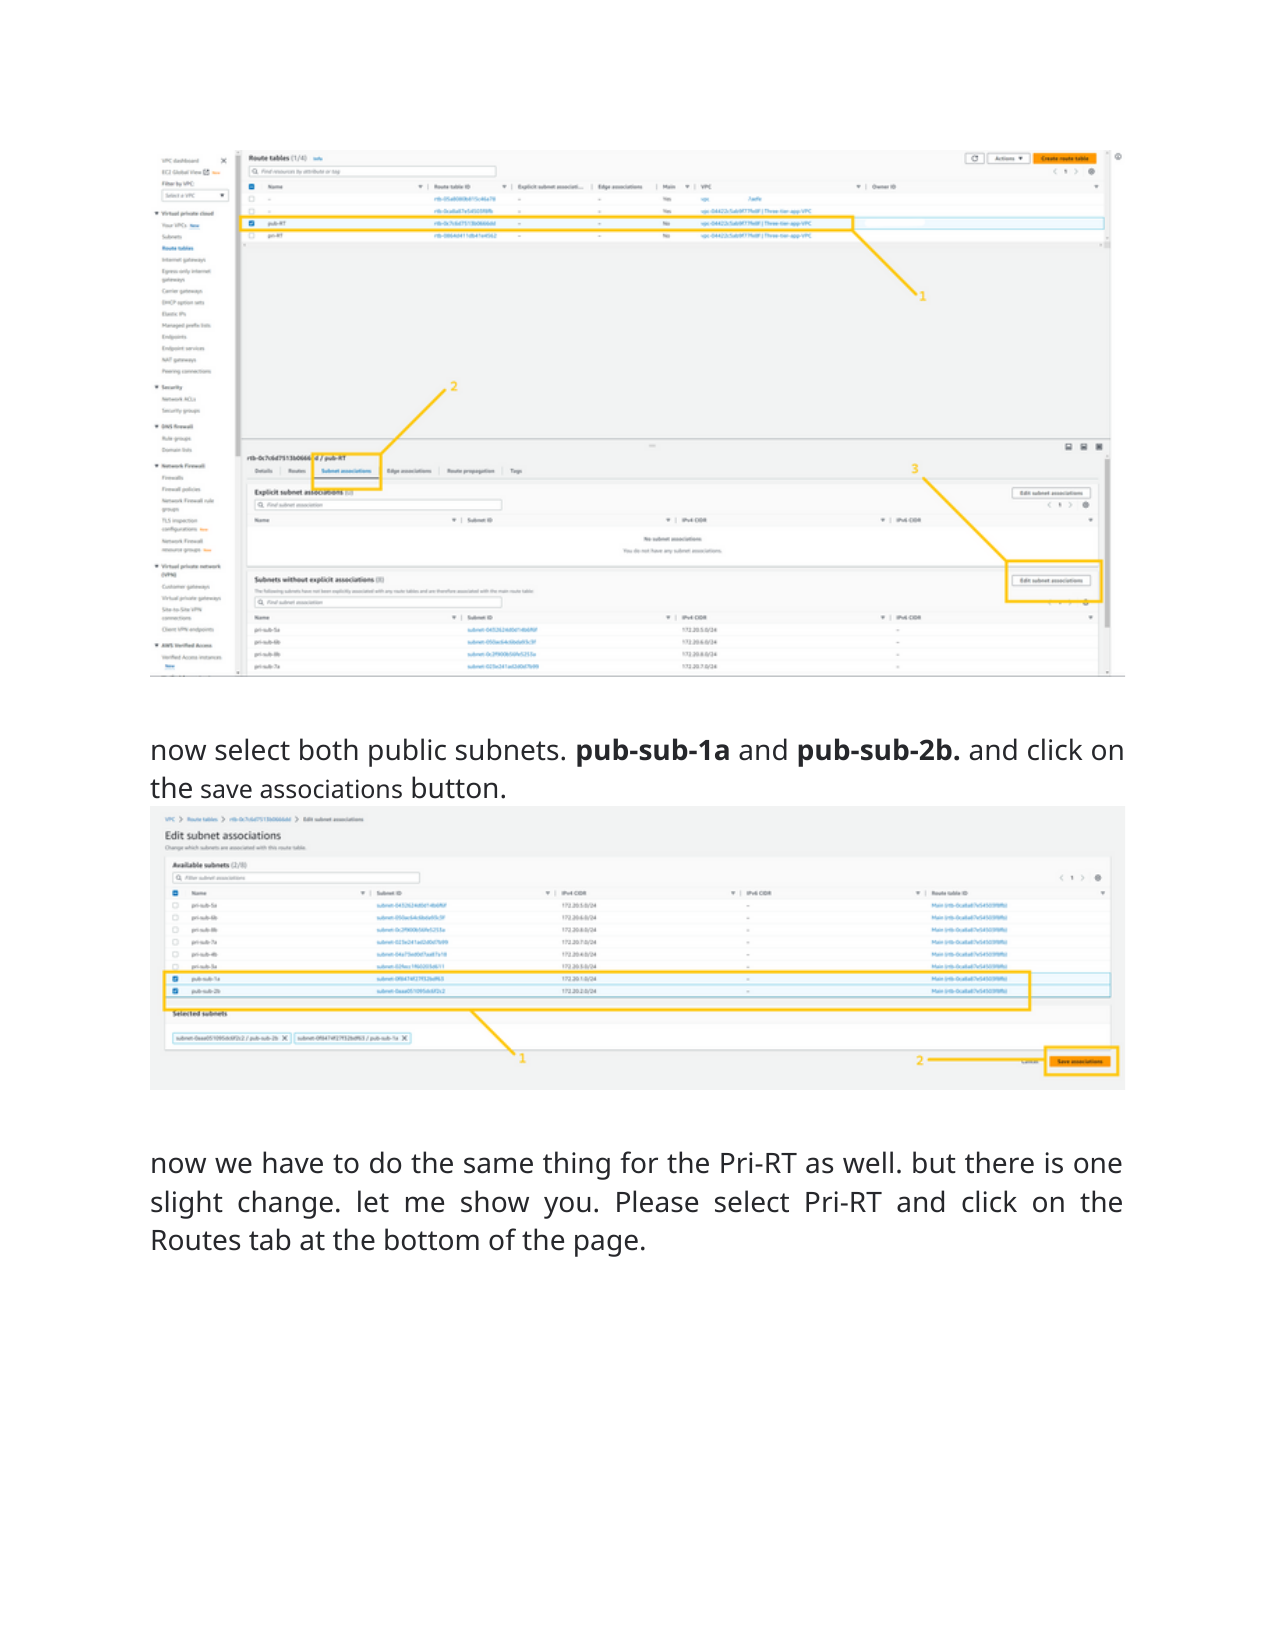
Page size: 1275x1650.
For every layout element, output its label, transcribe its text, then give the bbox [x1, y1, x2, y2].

text now select both public subnets. pub-sub-1a and pub-sub-2b. and click on the save associations button. [150, 730, 1125, 806]
picture [150, 806, 1125, 1090]
picture [150, 150, 1125, 677]
text now we have to do the same thing for the Pri-RT as well. but there is one slight change. let me show you. Please select Pri-RT and click on the Routes tab at the bottom of the page. [150, 1144, 1125, 1259]
